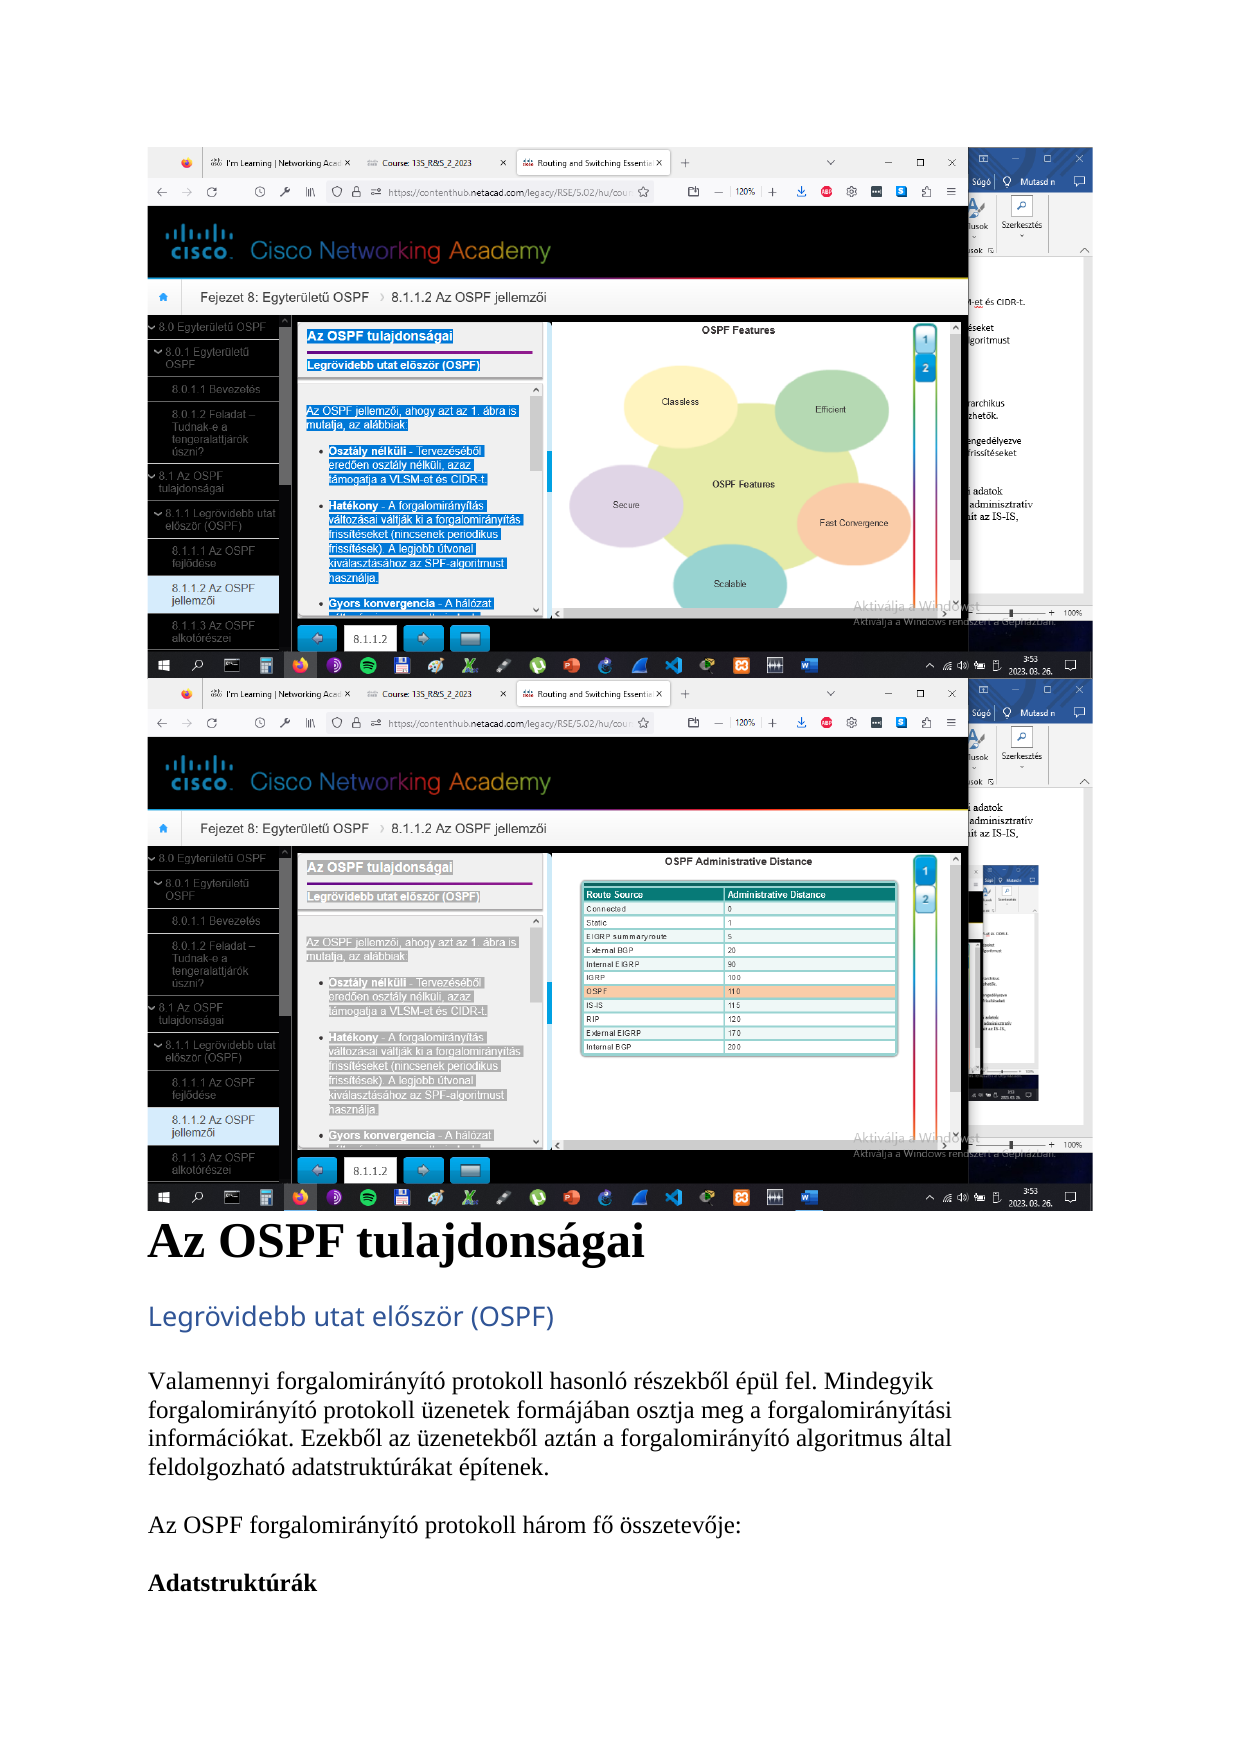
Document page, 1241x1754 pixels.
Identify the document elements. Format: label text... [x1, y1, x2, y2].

picture [147, 147, 1093, 1211]
text Az OSPF forgalomirányító protokoll három fő összetevője: [148, 1510, 1093, 1539]
subtitle Legrövidebb utat először (OSPF) [148, 1297, 1093, 1334]
text Adatstruktúrák [148, 1568, 1093, 1597]
subtitle Az OSPF tulajdonságai [148, 1211, 1093, 1268]
text Valamennyi forgalomirányító protokoll hasonló részekből épül fel. Mindegyik forgalomirányító protokoll üzenetek formájában osztja meg a forgalomirányítási információkat. Ezekből az üzenetekből aztán a forgalomirányító algoritmus által feldolgozható adatstruktúrákat építenek. [148, 1366, 1093, 1481]
